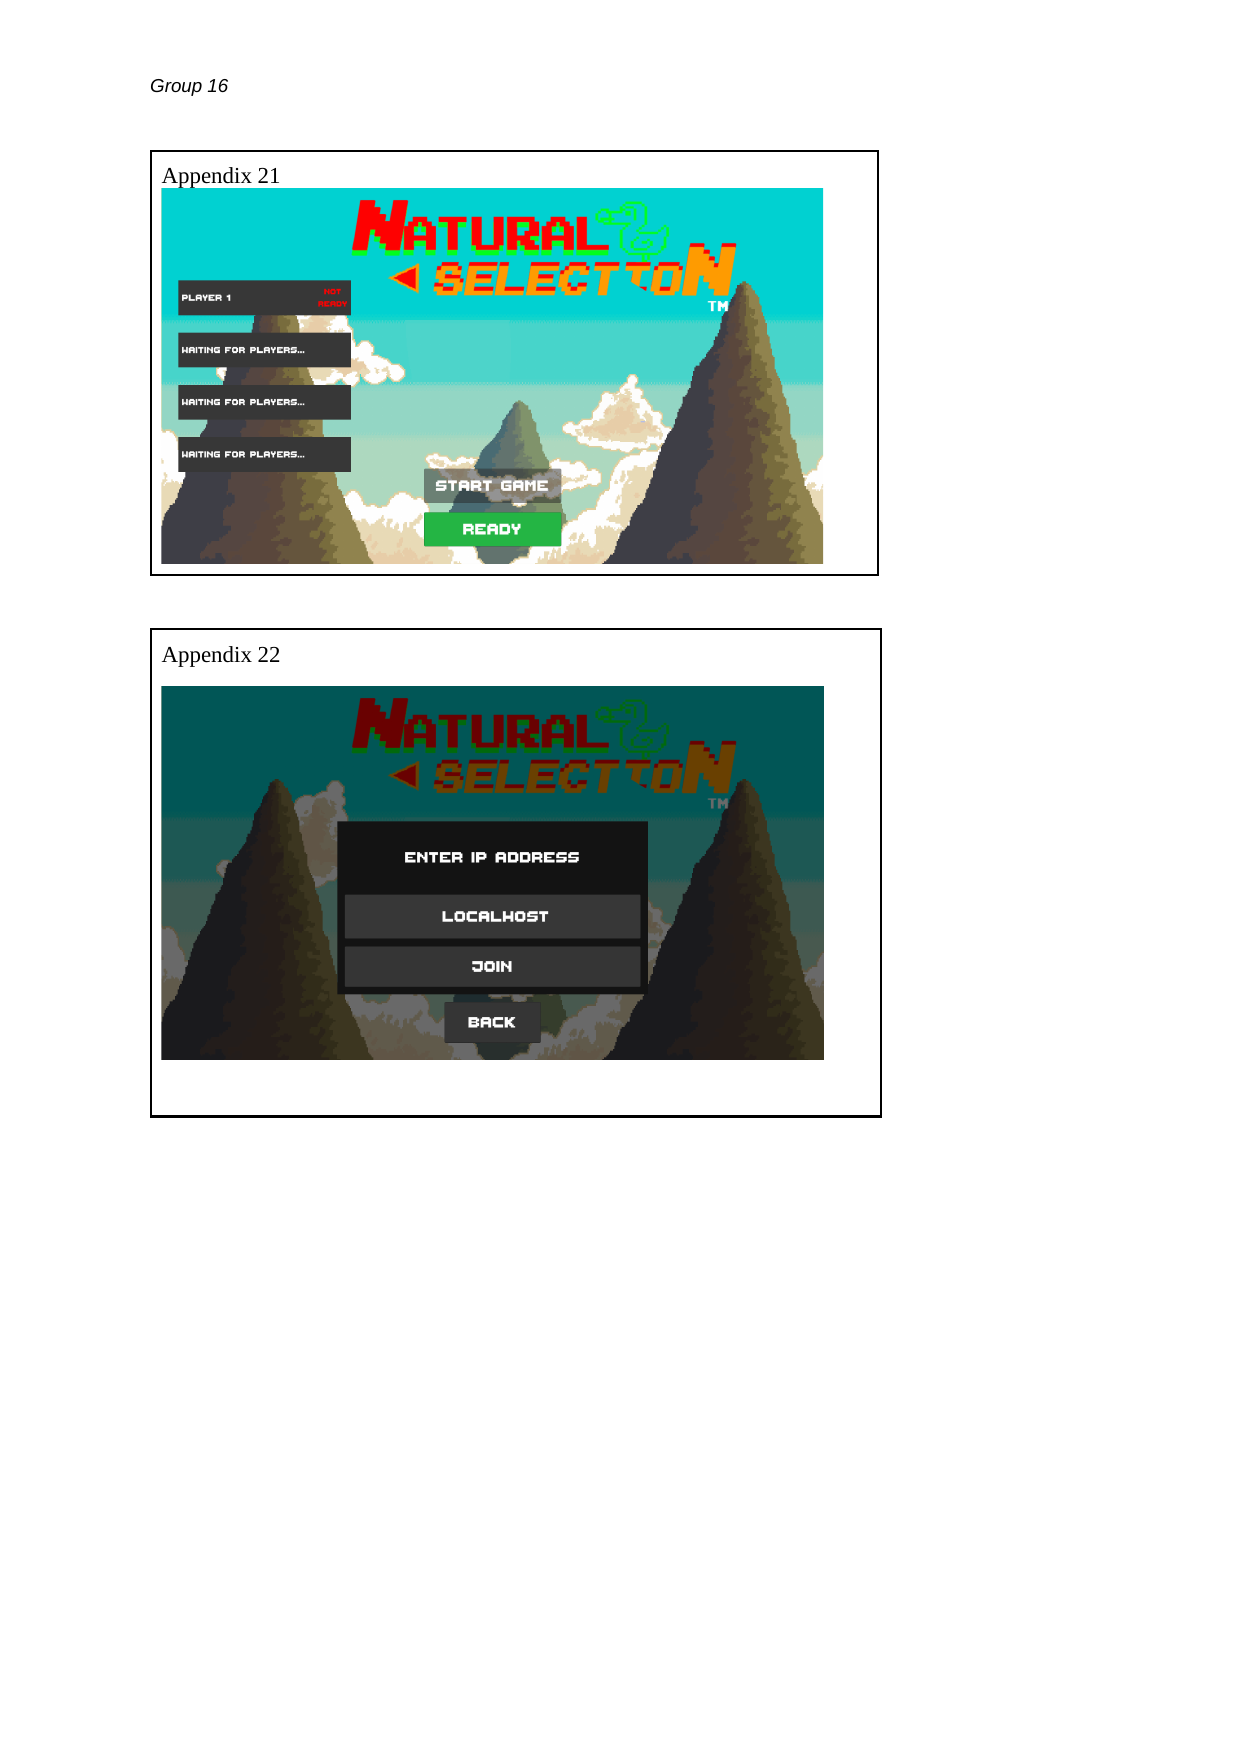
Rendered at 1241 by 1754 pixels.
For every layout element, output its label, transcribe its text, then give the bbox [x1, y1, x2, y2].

picture [161, 686, 824, 1060]
table_header Appendix 22 [152, 630, 880, 1115]
table_header Appendix 21 [152, 152, 877, 573]
picture [161, 188, 824, 564]
